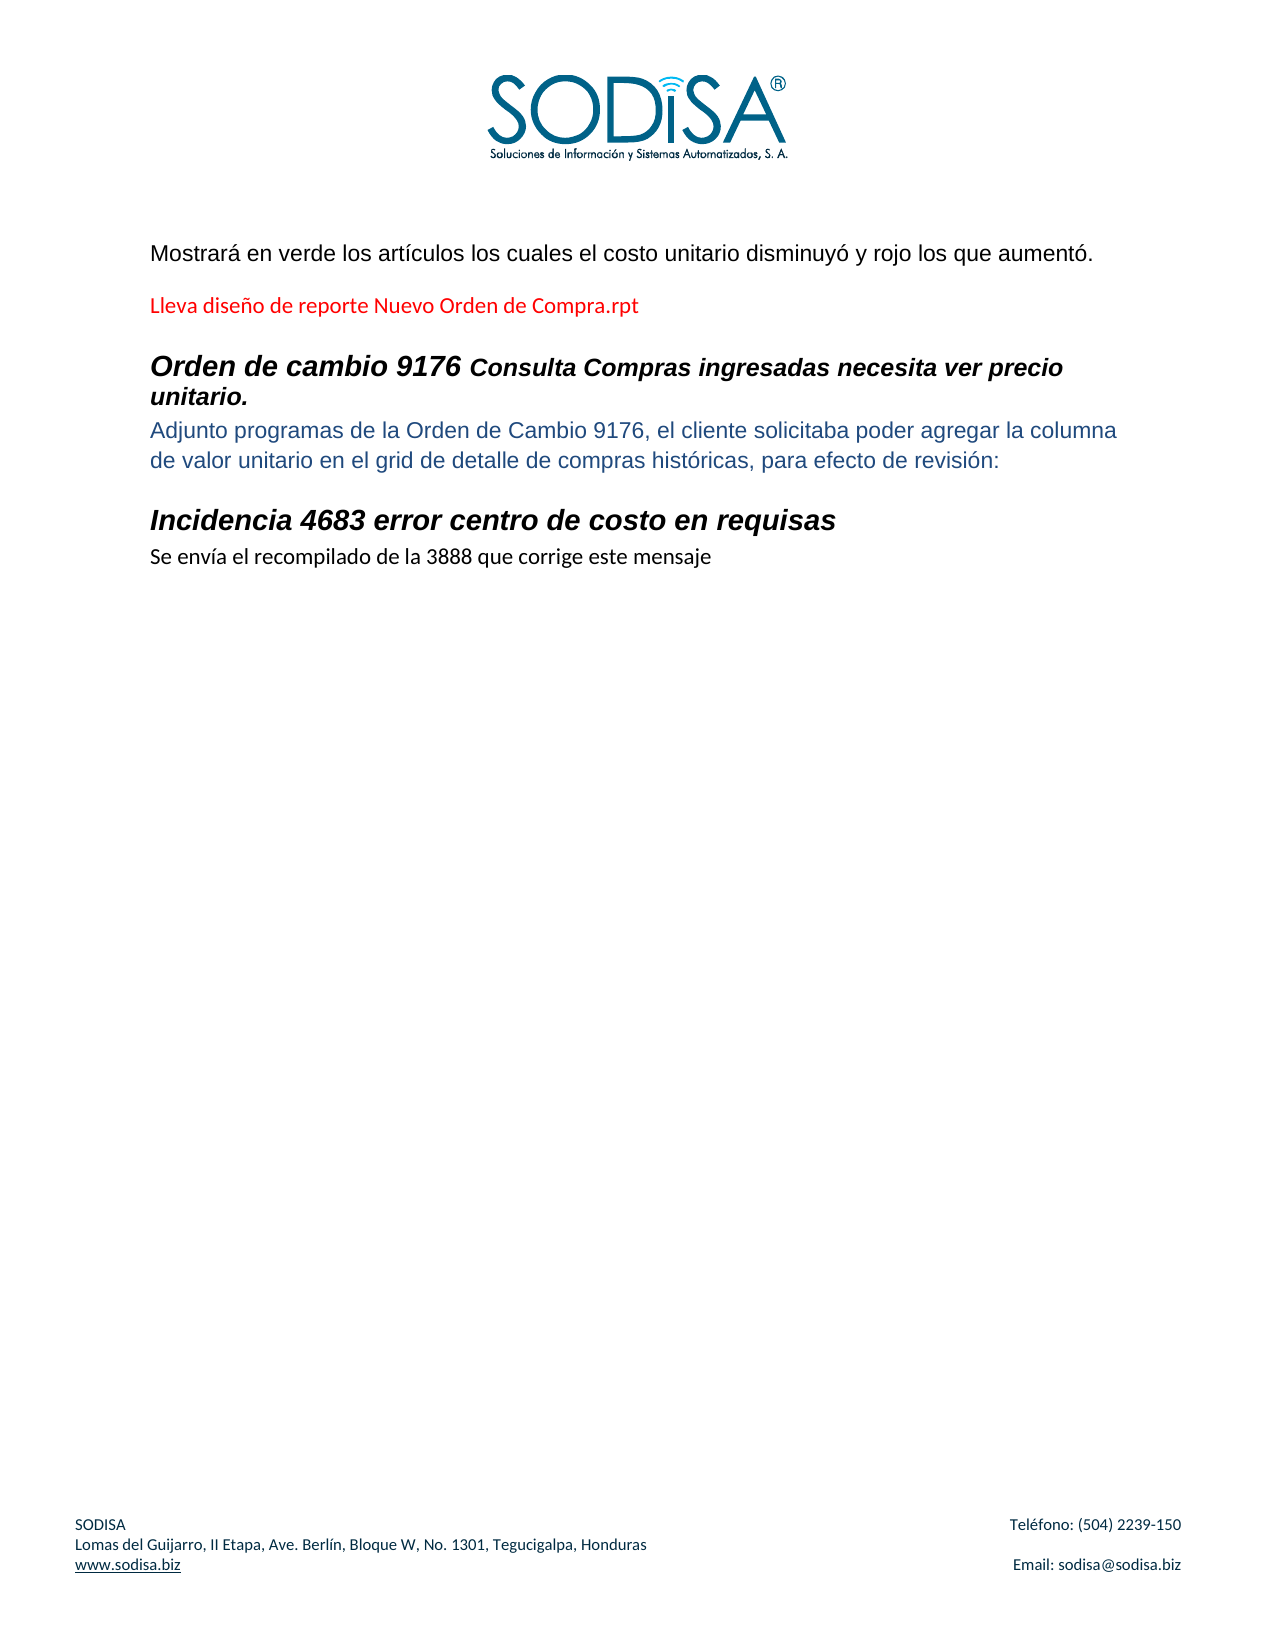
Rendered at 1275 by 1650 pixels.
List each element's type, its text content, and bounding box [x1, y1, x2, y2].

text Se envía el recompilado de la 3888 que corrige este mensaje [150, 542, 1125, 570]
subtitle Incidencia 4683 error centro de costo en requisas [150, 503, 1125, 536]
text Adjunto programas de la Orden de Cambio 9176, el cliente solicitaba poder agregar la columna de valor unitario en el grid de detalle de compras históricas, para efecto de revisión: [150, 417, 1125, 474]
subtitle Orden de cambio 9176 Consulta Compras ingresadas necesita ver precio unitario. [150, 349, 1125, 411]
text Lleva diseño de reporte Nuevo Orden de Compra.rpt [150, 291, 1125, 319]
text Mostrará en verde los artículos los cuales el costo unitario disminuyó y rojo los que aumentó. [150, 240, 1125, 267]
